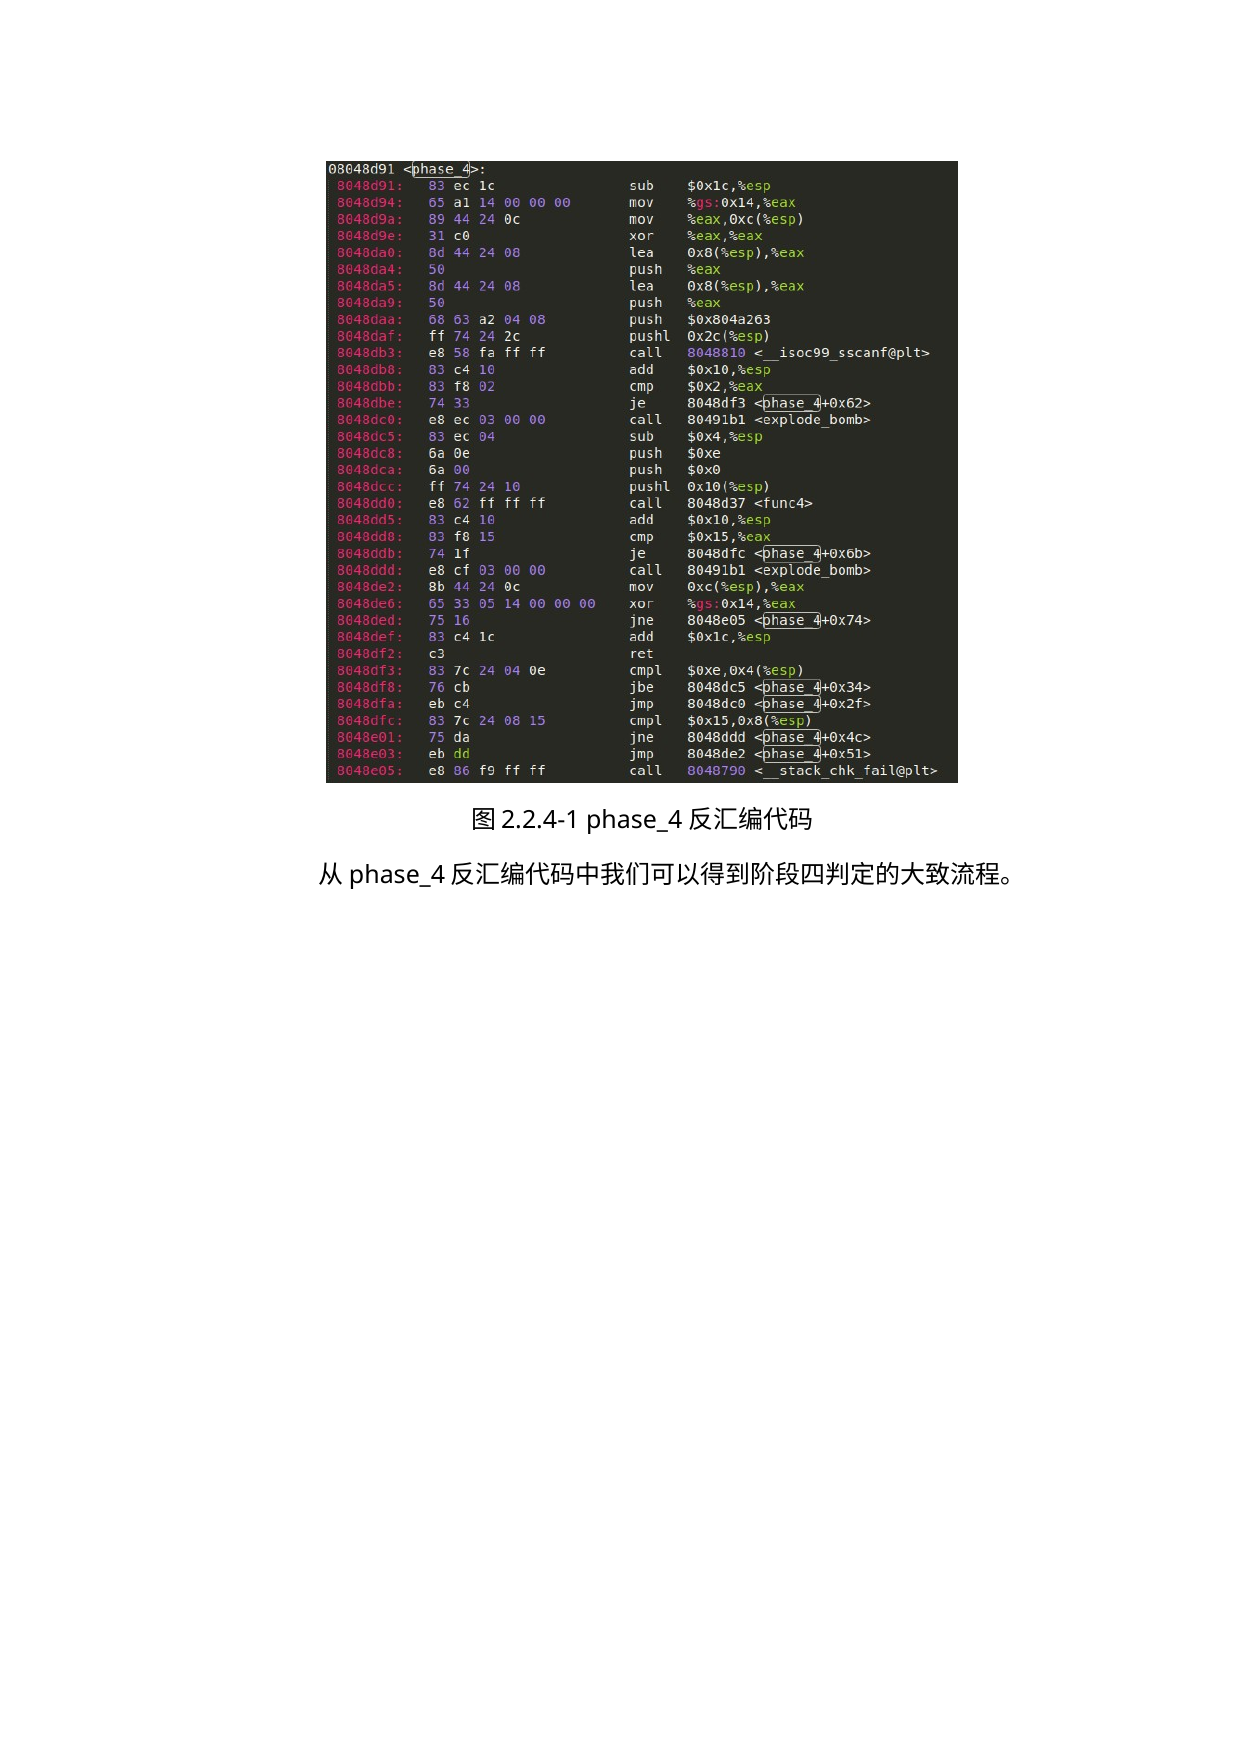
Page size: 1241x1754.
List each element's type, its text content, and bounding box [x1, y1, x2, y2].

picture [326, 161, 958, 783]
text 从phase_4反汇编代码中我们可以得到阶段四判定的大致流程。 [232, 854, 1053, 890]
text 图2.2.4-1 phase_4 反汇编代码 [232, 800, 1053, 836]
